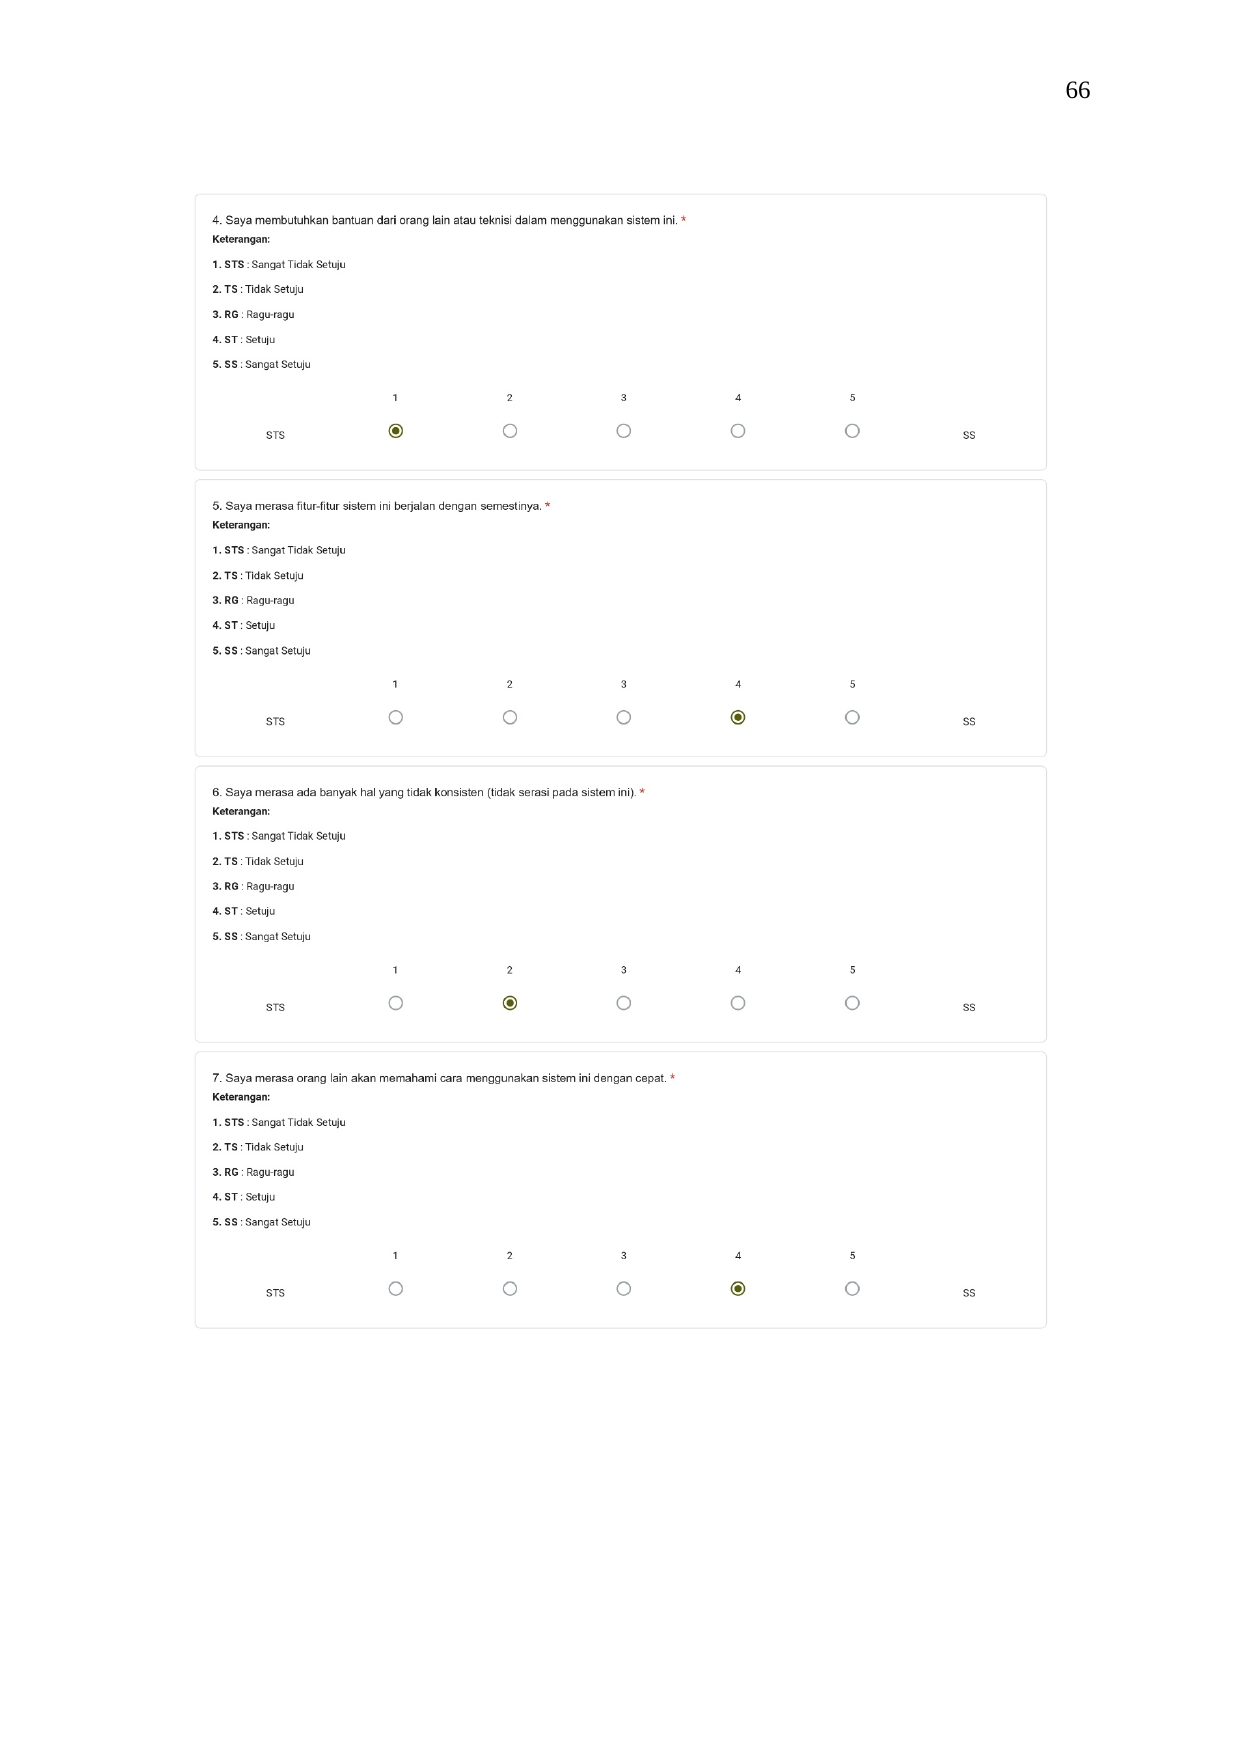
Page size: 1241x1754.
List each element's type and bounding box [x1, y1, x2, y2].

picture [150, 150, 1090, 1480]
